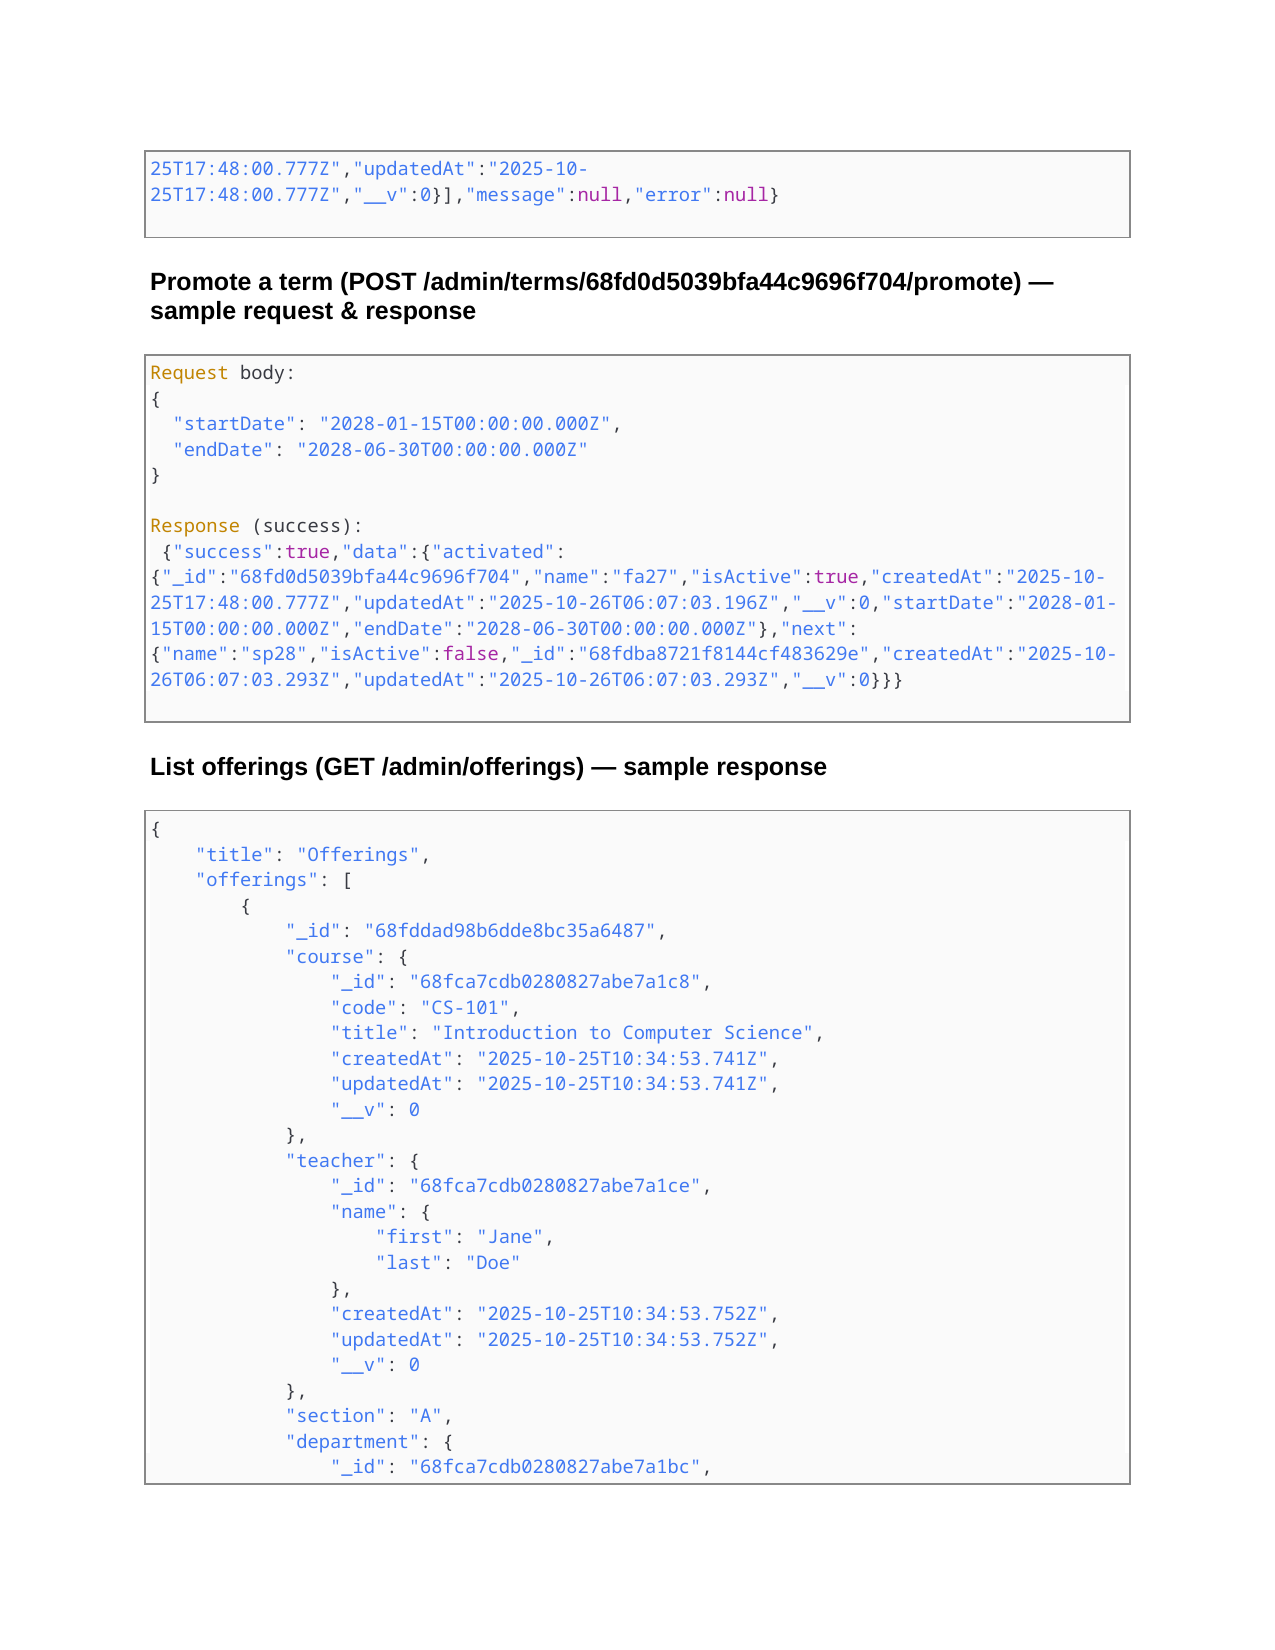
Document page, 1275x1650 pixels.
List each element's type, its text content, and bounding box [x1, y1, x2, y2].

text }, [150, 1377, 1125, 1402]
text }, [150, 1275, 1125, 1300]
text "endDate": "2028-06-30T00:00:00.000Z" [150, 436, 1125, 462]
text "section": "A", [150, 1402, 1125, 1428]
text { [146, 811, 1129, 841]
text { [150, 385, 1125, 411]
text { [150, 892, 1125, 917]
text "teacher": { [150, 1147, 1125, 1173]
text "__v": 0 [150, 1096, 1125, 1122]
text "offerings": [ [150, 866, 1125, 892]
text "createdAt": "2025-10-25T10:34:53.752Z", [150, 1300, 1125, 1326]
text "updatedAt": "2025-10-25T10:34:53.752Z", [150, 1326, 1125, 1351]
text "_id": "68fca7cdb0280827abe7a1bc", [146, 1448, 1129, 1483]
subtitle List offerings (GET /admin/offerings) — sample response [150, 752, 1125, 781]
text "first": "Jane", [150, 1224, 1125, 1249]
text } [150, 462, 1125, 487]
text "title": "Introduction to Computer Science", [150, 1019, 1125, 1045]
text "name": { [150, 1198, 1125, 1224]
text "startDate": "2028-01-15T00:00:00.000Z", [150, 411, 1125, 436]
text "course": { [150, 943, 1125, 968]
text {"success":true,"data":{"activated":{"_id":"68fd0d5039bfa44c9696f704","name":"fa27","isActive":true,"createdAt":"2025-10-25T17:48:00.777Z","updatedAt":"2025-10-26T06:07:03.196Z","__v":0,"startDate":"2028-01-15T00:00:00.000Z","endDate":"2028-06-30T00:00:00.000Z"},"next":{"name":"sp28","isActive":false,"_id":"68fdba8721f8144cf483629e","createdAt":"2025-10-26T06:07:03.293Z","updatedAt":"2025-10-26T06:07:03.293Z","__v":0}}} [150, 538, 1125, 686]
subtitle Promote a term (POST /admin/terms/68fd0d5039bfa44c9696f704/promote) — sample request & response [150, 267, 1125, 325]
text "_id": "68fddad98b6dde8bc35a6487", [150, 917, 1125, 943]
text Request body: [146, 356, 1129, 385]
text "_id": "68fca7cdb0280827abe7a1c8", [150, 968, 1125, 994]
text }, [150, 1122, 1125, 1147]
text "updatedAt": "2025-10-25T10:34:53.741Z", [150, 1071, 1125, 1096]
text Response (success): [150, 513, 1125, 538]
text "last": "Doe" [150, 1249, 1125, 1275]
text "__v": 0 [150, 1351, 1125, 1377]
text "createdAt": "2025-10-25T10:34:53.741Z", [150, 1045, 1125, 1071]
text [146, 152, 1129, 201]
text "_id": "68fca7cdb0280827abe7a1ce", [150, 1173, 1125, 1198]
text "department": { [150, 1428, 1125, 1448]
text "code": "CS-101", [150, 994, 1125, 1019]
text "title": "Offerings", [150, 841, 1125, 866]
